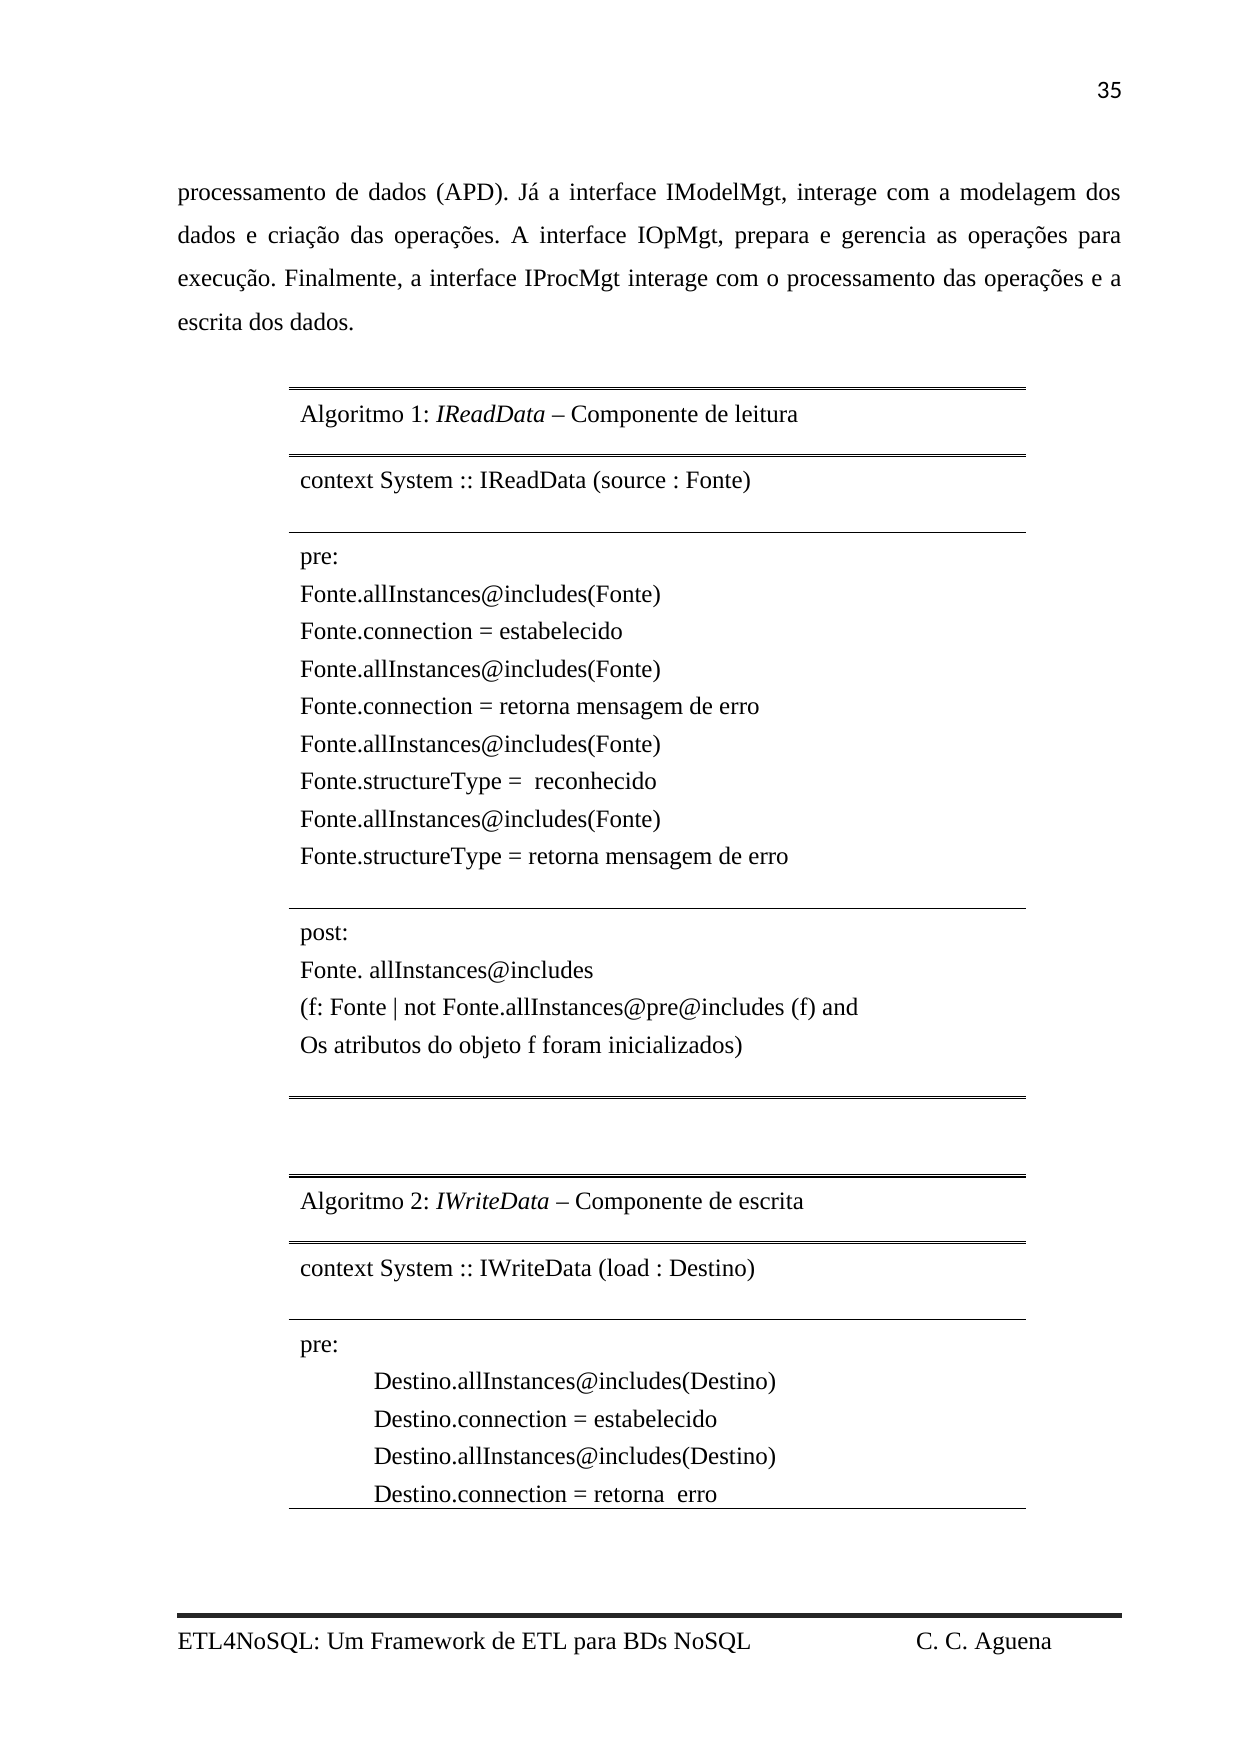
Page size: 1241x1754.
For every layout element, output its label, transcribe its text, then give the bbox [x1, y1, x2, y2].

table_header Algoritmo 2: IWriteData – Componente de escrita [289, 1178, 1026, 1241]
table_cell context System :: IWriteData (load : Destino) [289, 1244, 1026, 1319]
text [177, 177, 1122, 335]
table_cell post: Fonte. allInstances@includes (f: Fonte | not Fonte.allInstances@pre@includes (f) and Os atributos do objeto f foram inicializados) [289, 909, 1026, 1096]
table_cell pre: Fonte.allInstances@includes(Fonte) Fonte.connection = estabelecido Fonte.allInstances@includes(Fonte) Fonte.connection = retorna mensagem de erro Fonte.allInstances@includes(Fonte) Fonte.structureType = reconhecido Fonte.allInstances@includes(Fonte) Fonte.structureType = retorna mensagem de erro [289, 533, 1026, 908]
table_header Algoritmo 1: IReadData – Componente de leitura [289, 390, 1026, 453]
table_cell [289, 1320, 1026, 1507]
table_cell context System :: IReadData (source : Fonte) [289, 457, 1026, 532]
